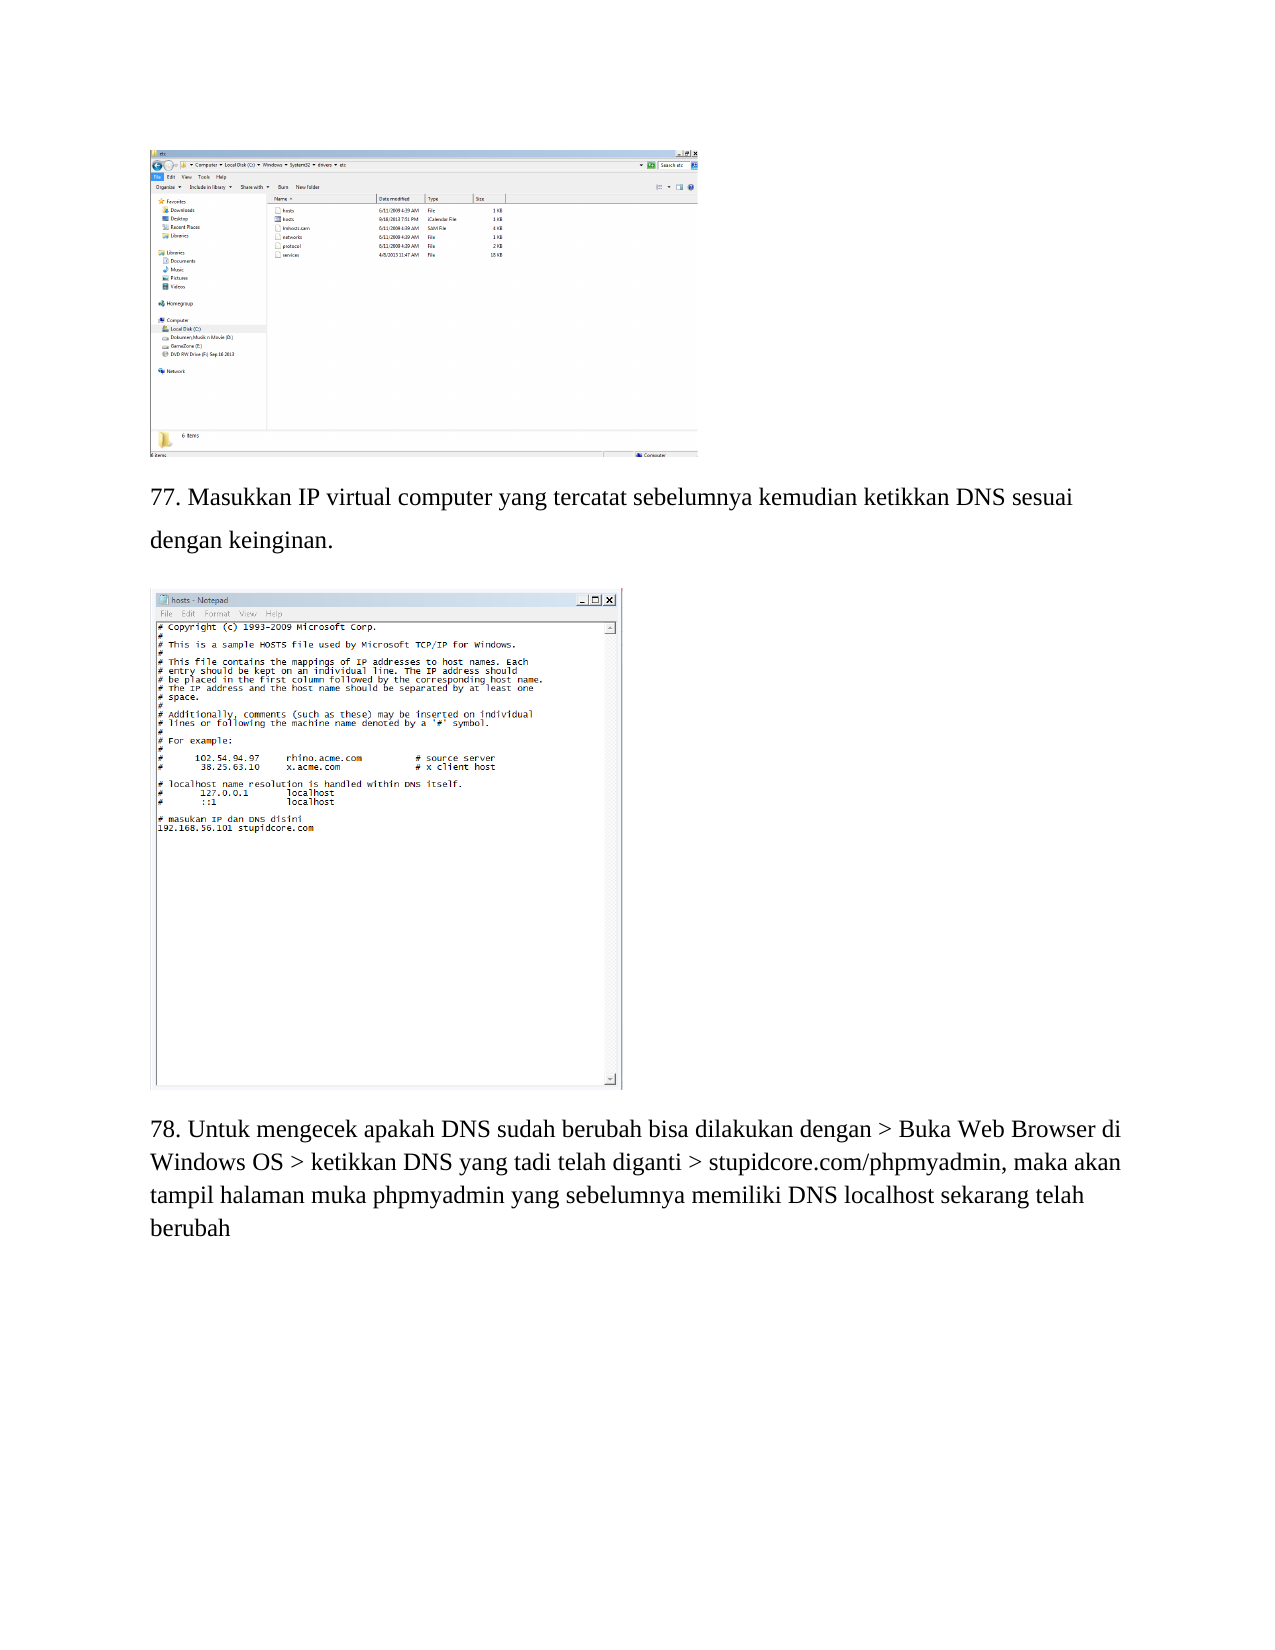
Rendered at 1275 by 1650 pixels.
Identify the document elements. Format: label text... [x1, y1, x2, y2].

picture [150, 150, 698, 457]
text 78. Untuk mengecek apakah DNS sudah berubah bisa dilakukan dengan > Buka Web Browser di Windows OS > ketikkan DNS yang tadi telah diganti > stupidcore.com/phpmyadmin, maka akan tampil halaman muka phpmyadmin yang sebelumnya memiliki DNS localhost sekarang telah berubah [150, 1114, 1125, 1242]
picture [150, 588, 623, 1090]
text 77. Masukkan IP virtual computer yang tercatat sebelumnya kemudian ketikkan DNS sesuai dengan keinginan. [150, 482, 1125, 553]
